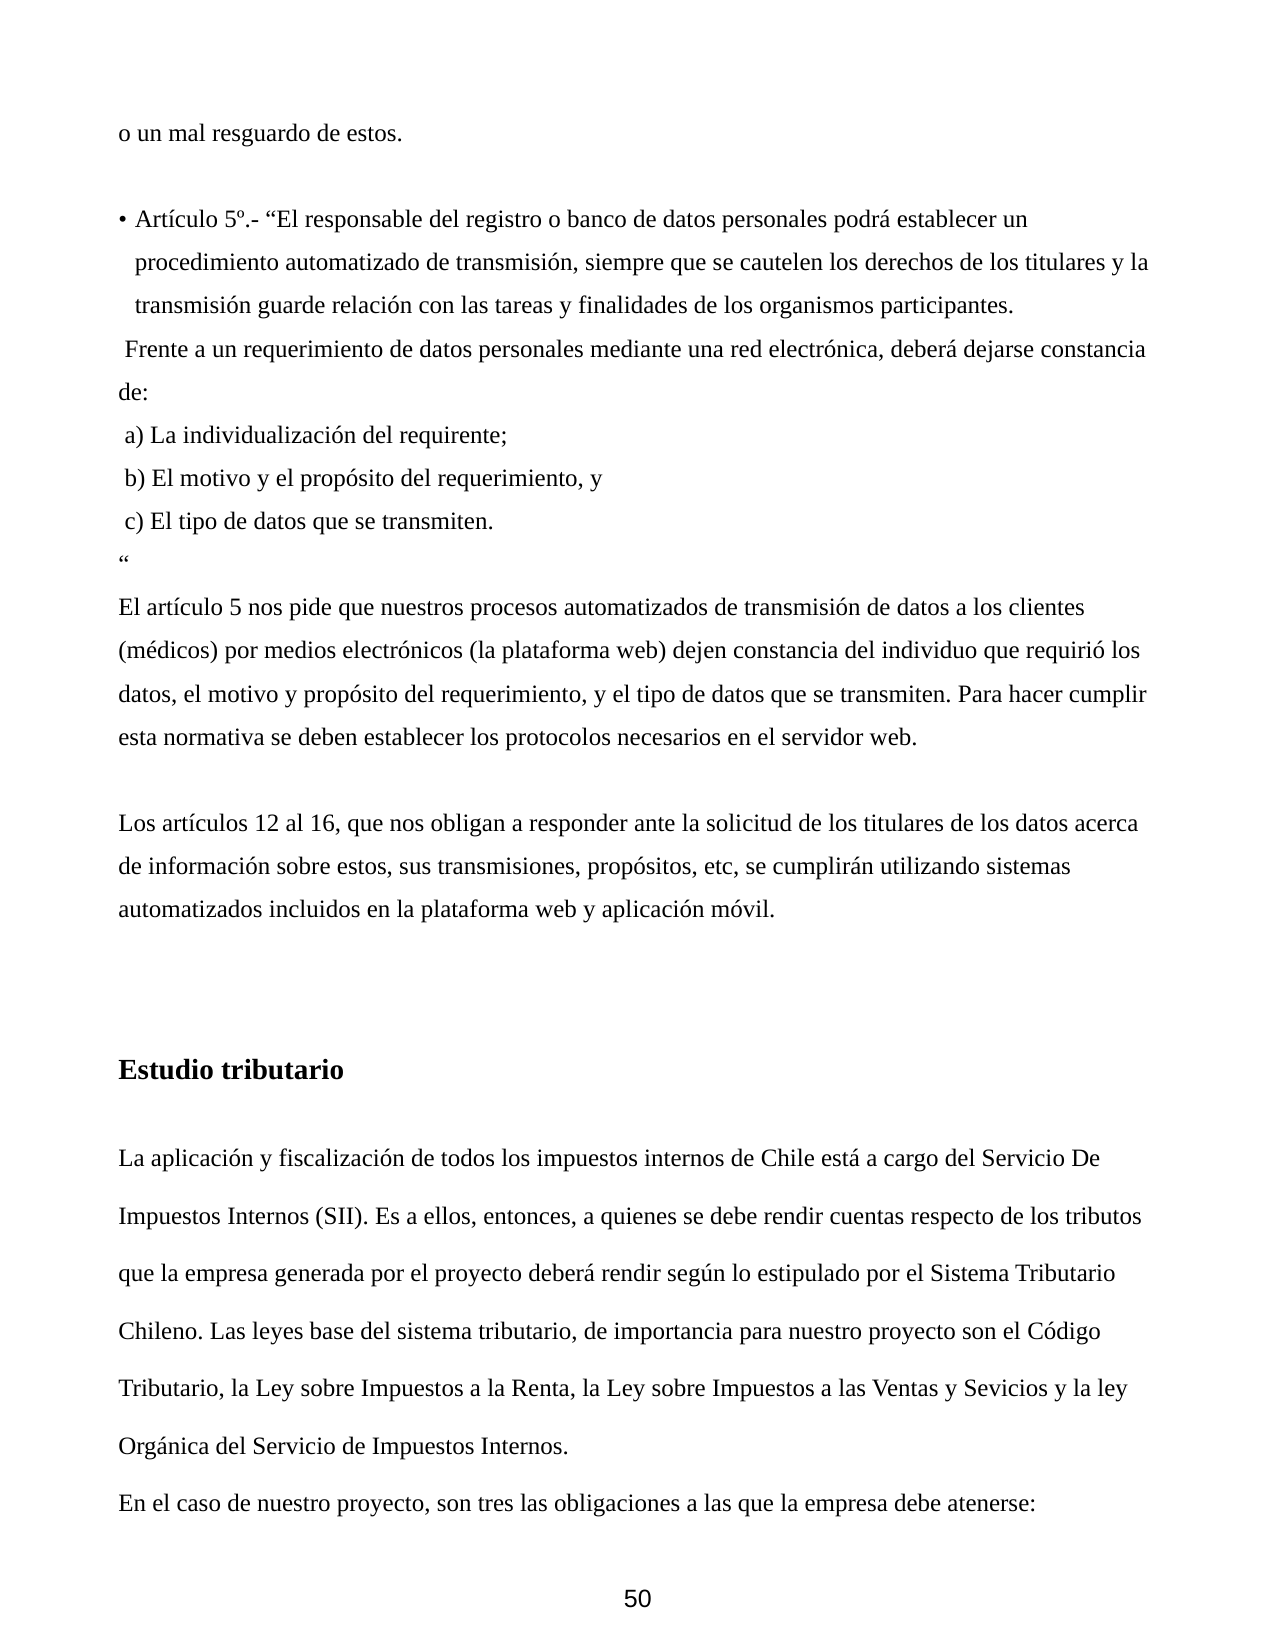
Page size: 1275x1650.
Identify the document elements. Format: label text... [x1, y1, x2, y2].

text Los artículos 12 al 16, que nos obligan a responder ante la solicitud de los titulares de los datos acerca de información sobre estos, sus transmisiones, propósitos, etc, se cumplirán utilizando sistemas automatizados incluidos en la plataforma web y aplicación móvil. [118, 808, 1157, 923]
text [118, 118, 1157, 147]
text Estudio tributario [118, 1052, 1157, 1086]
text En el caso de nuestro proyecto, son tres las obligaciones a las que la empresa debe atenerse: [118, 1488, 1157, 1517]
text “ [118, 549, 1157, 578]
text La aplicación y fiscalización de todos los impuestos internos de Chile está a cargo del Servicio De Impuestos Internos (SII). Es a ellos, entonces, a quienes se debe rendir cuentas respecto de los tributos que la empresa generada por el proyecto deberá rendir según lo estipulado por el Sistema Tributario Chileno. Las leyes base del sistema tributario, de importancia para nuestro proyecto son el Código Tributario, la Ley sobre Impuestos a la Renta, la Ley sobre Impuestos a las Ventas y Sevicios y la ley Orgánica del Servicio de Impuestos Internos. [118, 1143, 1157, 1460]
text El artículo 5 nos pide que nuestros procesos automatizados de transmisión de datos a los clientes (médicos) por medios electrónicos (la plataforma web) dejen constancia del individuo que requirió los datos, el motivo y propósito del requerimiento, y el tipo de datos que se transmiten. Para hacer cumplir esta normativa se deben establecer los protocolos necesarios en el servidor web. [118, 592, 1157, 751]
text c) El tipo de datos que se transmiten. [118, 506, 1157, 535]
text a) La individualización del requirente; [118, 420, 1157, 449]
text b) El motivo y el propósito del requerimiento, y [118, 463, 1157, 492]
text Frente a un requerimiento de datos personales mediante una red electrónica, deberá dejarse constancia de: [118, 334, 1157, 406]
list Artículo 5º.- “El responsable del registro o banco de datos personales podrá establecer un procedimiento automatizado de transmisión, siempre que se cautelen los derechos de los titulares y la transmisión guarde relación con las tareas y finalidades de los organismos participantes. [118, 204, 1157, 319]
